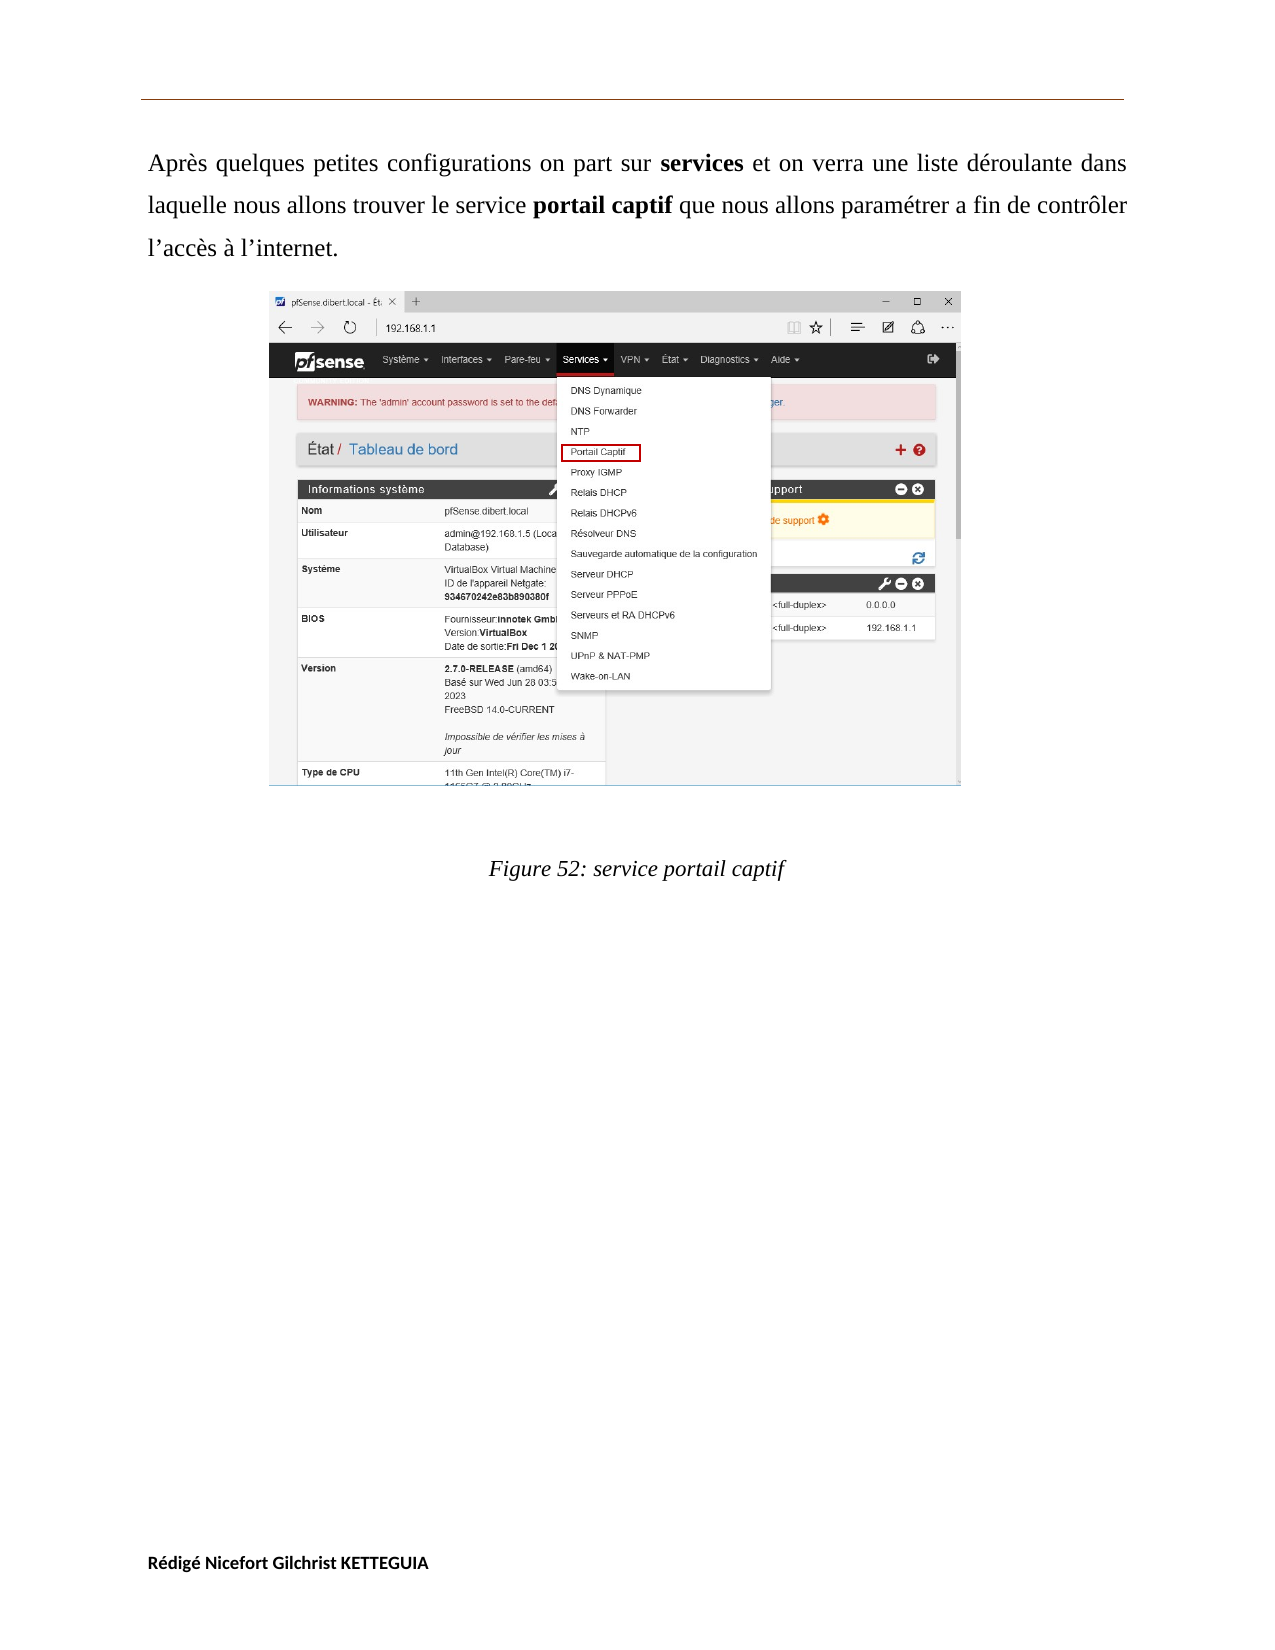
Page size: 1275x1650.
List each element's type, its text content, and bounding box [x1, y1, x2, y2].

text Après quelques petites configurations on part sur services et on verra une liste déroulante dans laquelle nous allons trouver le service portail captif que nous allons paramétrer a fin de contrôler l’accès à l’internet. [148, 148, 1127, 262]
picture [269, 291, 961, 786]
text Figure 52: service portail captif [148, 854, 1127, 881]
